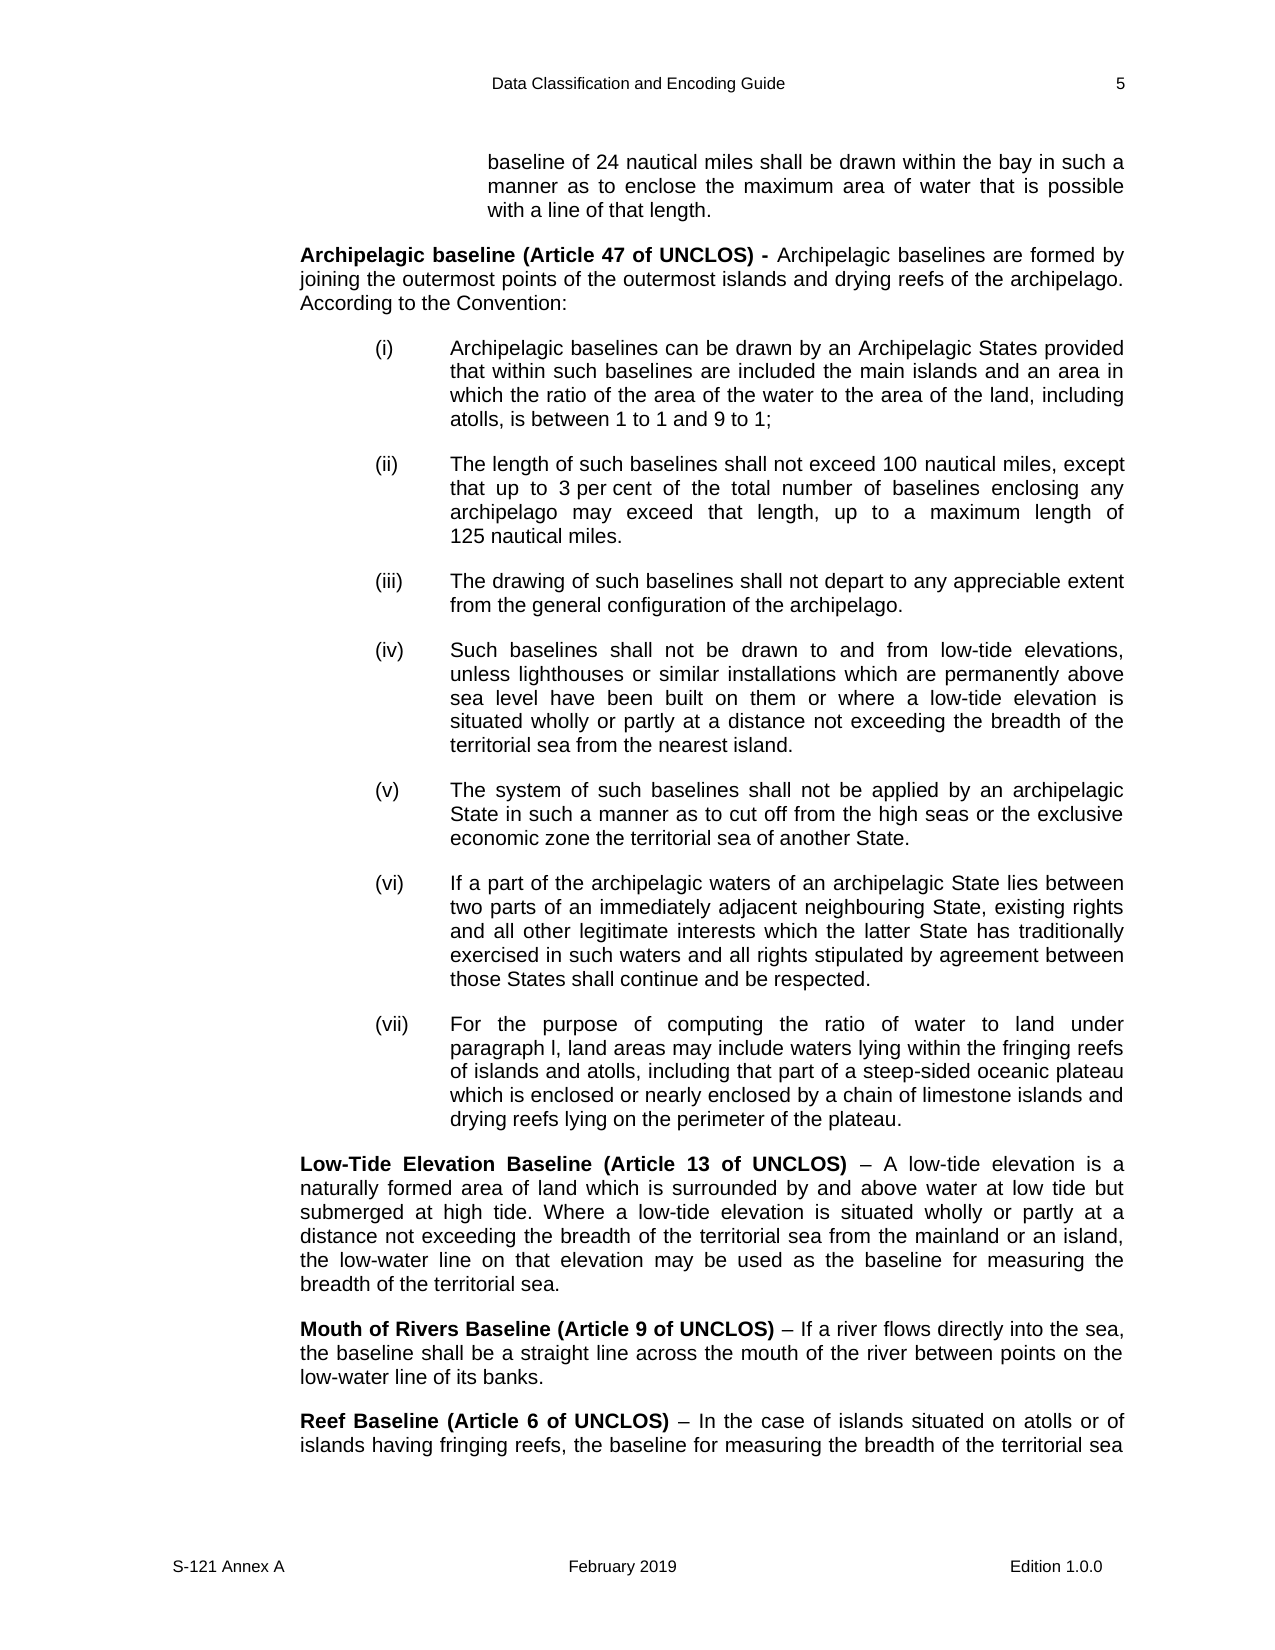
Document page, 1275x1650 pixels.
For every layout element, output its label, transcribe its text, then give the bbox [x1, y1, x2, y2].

list The length of such baselines shall not exceed 100 nautical miles, except that up to 3 per cent of the total number of baselines enclosing any archipelago may exceed that length, up to a maximum length of 125 nautical miles. [375, 452, 1125, 548]
list For the purpose of computing the ratio of water to land under paragraph l, land areas may include waters lying within the fringing reefs of islands and atolls, including that part of a steep-sided oceanic plateau which is enclosed or nearly enclosed by a chain of limestone islands and drying reefs lying on the perimeter of the plateau. [375, 1011, 1125, 1131]
list If a part of the archipelagic waters of an archipelagic State lies between two parts of an immediately adjacent neighbouring State, existing rights and all other legitimate interests which the latter State has traditionally exercised in such waters and all rights stipulated by agreement between those States shall continue and be respected. [375, 871, 1125, 991]
text Low-Tide Elevation Baseline (Article 13 of UNCLOS) – A low-tide elevation is a naturally formed area of land which is surrounded by and above water at low tide but submerged at high tide. Where a low-tide elevation is situated wholly or partly at a distance not exceeding the breadth of the territorial sea from the mainland or an island, the low-water line on that elevation may be used as the baseline for measuring the breadth of the territorial sea. [300, 1152, 1125, 1296]
list Archipelagic baselines can be drawn by an Archipelagic States provided that within such baselines are included the main islands and an area in which the ratio of the area of the water to the area of the land, including atolls, is between 1 to 1 and 9 to 1; [375, 335, 1125, 431]
list Such baselines shall not be drawn to and from low-tide elevations, unless lighthouses or similar installations which are permanently above sea level have been built on them or where a low-tide elevation is situated wholly or partly at a distance not exceeding the breadth of the territorial sea from the nearest island. [375, 637, 1125, 757]
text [300, 1409, 1125, 1457]
text Archipelagic baseline (Article 47 of UNCLOS) - Archipelagic baselines are formed by joining the outermost points of the outermost islands and drying reefs of the archipelago. According to the Convention: [300, 243, 1125, 314]
list The drawing of such baselines shall not depart to any appreciable extent from the general configuration of the archipelago. [375, 569, 1125, 617]
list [450, 150, 1125, 222]
list The system of such baselines shall not be applied by an archipelagic State in such a manner as to cut off from the high seas or the exclusive economic zone the territorial sea of another State. [375, 778, 1125, 850]
text Mouth of Rivers Baseline (Article 9 of UNCLOS) – If a river flows directly into the sea, the baseline shall be a straight line across the mouth of the river between points on the low-water line of its banks. [300, 1317, 1125, 1388]
